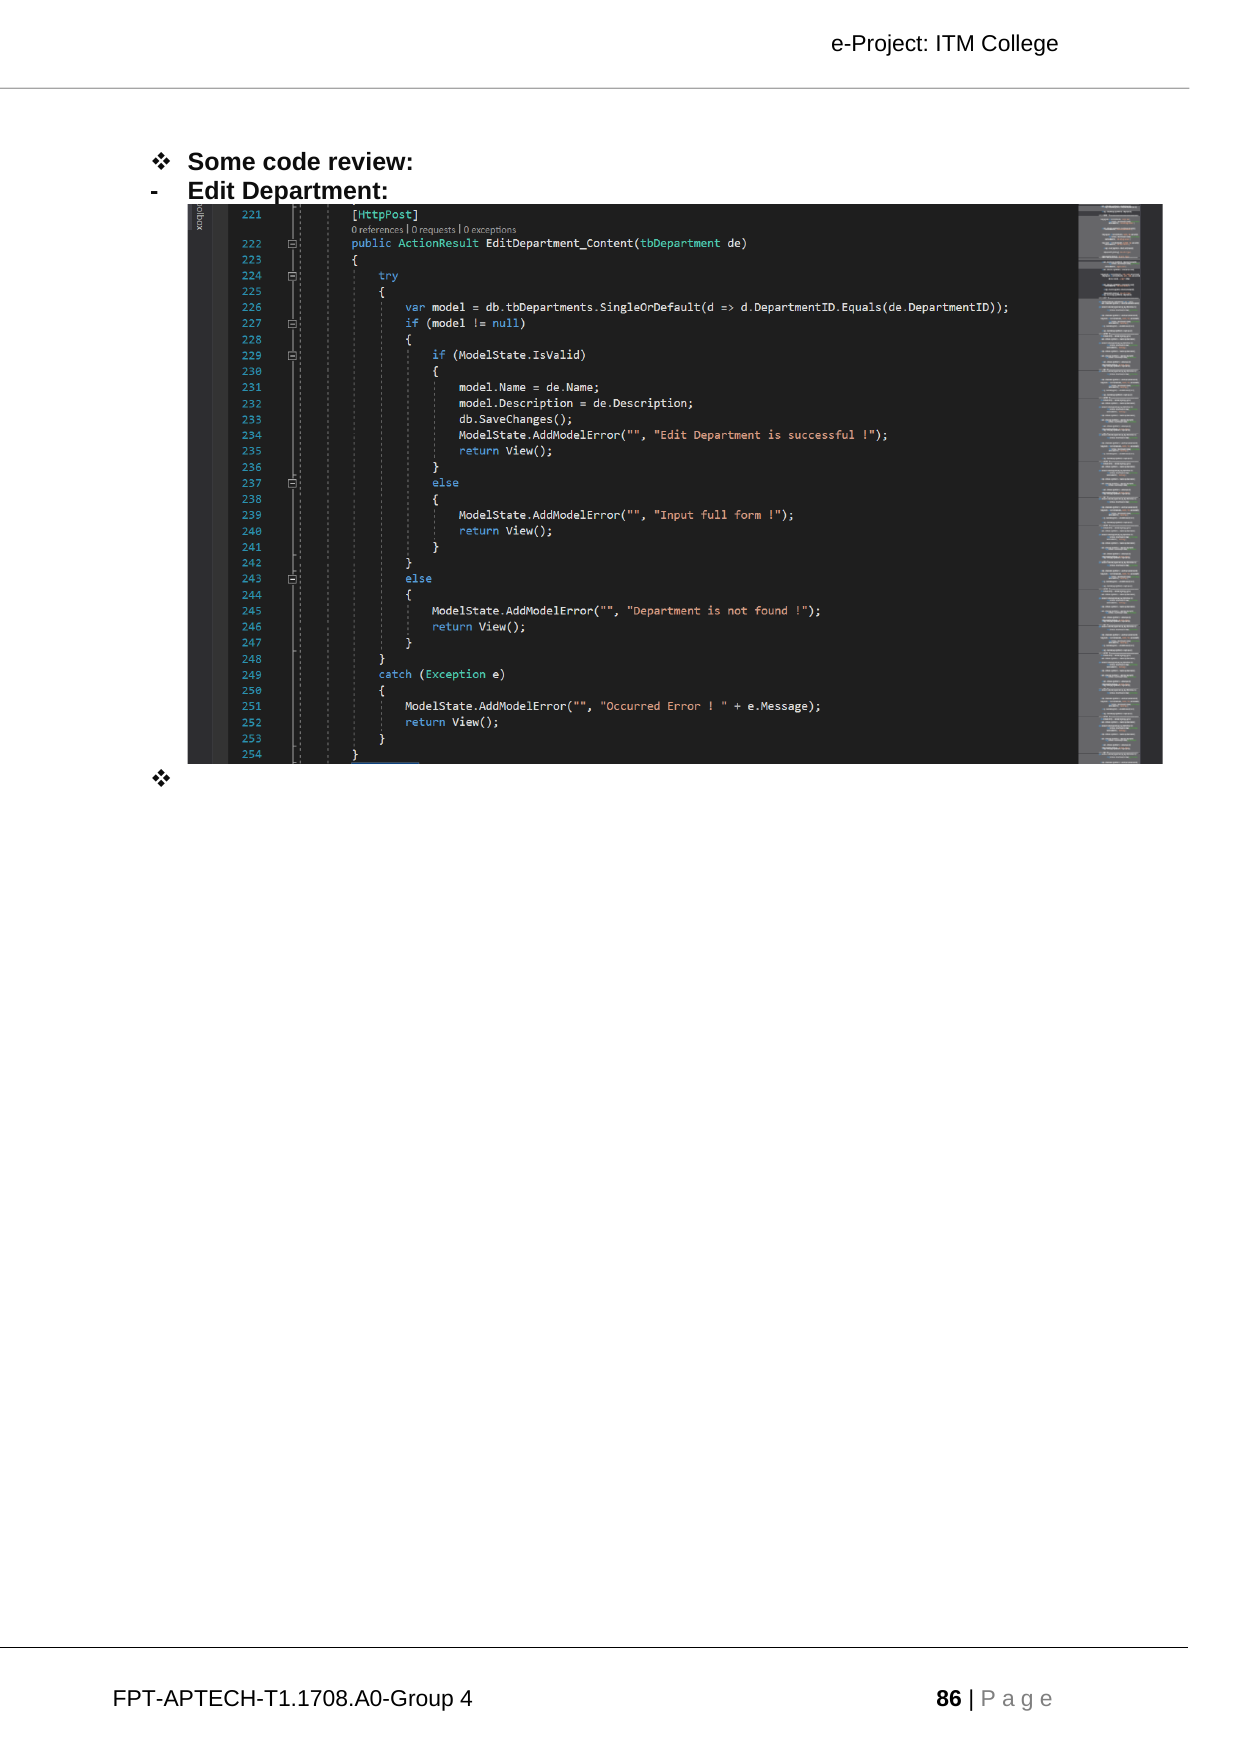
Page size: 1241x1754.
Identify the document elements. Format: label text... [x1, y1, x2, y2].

list Some code review: [150, 147, 1162, 176]
list Edit Department: [150, 176, 1162, 204]
picture [187, 204, 1163, 764]
